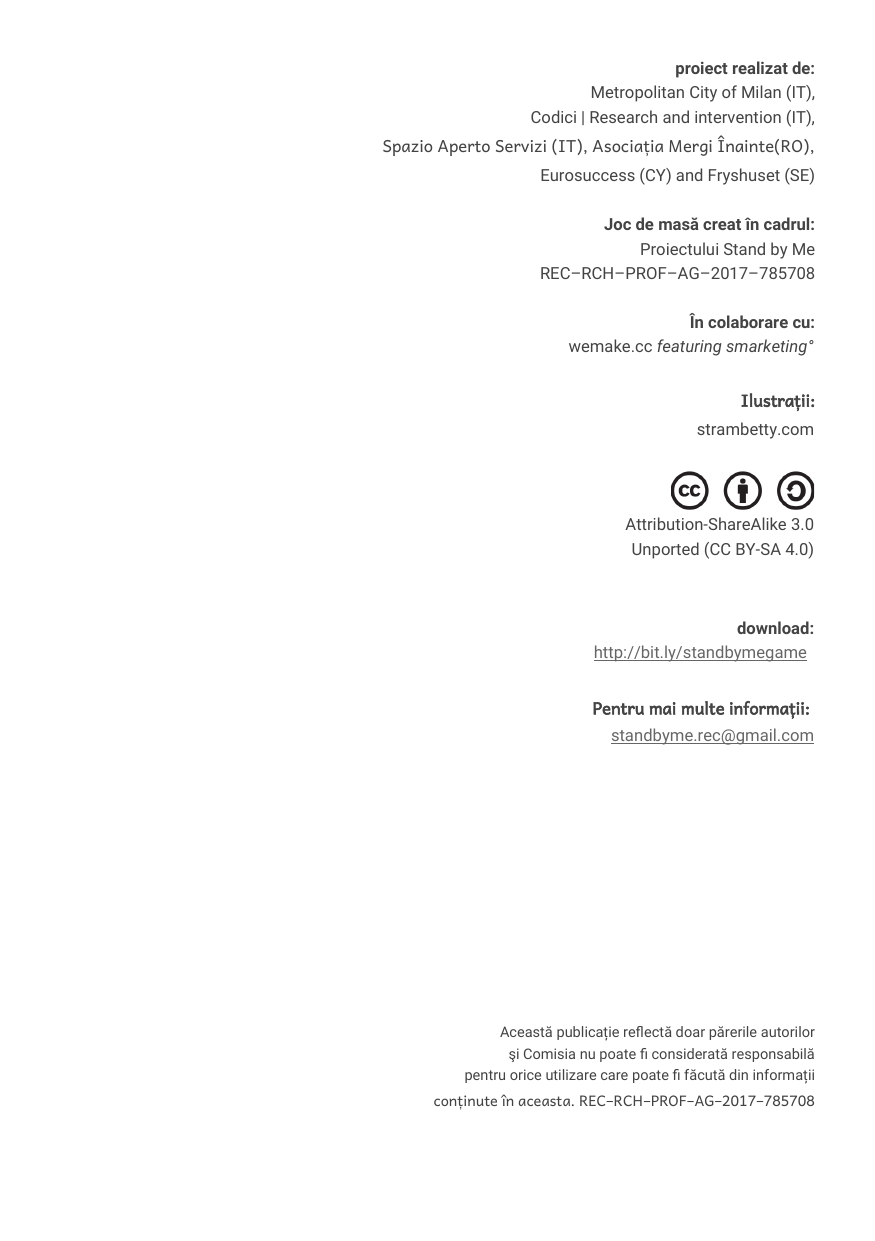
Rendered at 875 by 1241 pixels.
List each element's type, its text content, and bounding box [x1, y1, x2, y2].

text wemake.cc featuring smarketing° [59, 337, 815, 357]
text Ilustrații: [59, 386, 815, 413]
subtitle pentru orice utilizare care poate fi făcută din informații [59, 1067, 815, 1084]
subtitle conținute în aceasta. REC–RCH–PROF–AG–2017–785708 [59, 1088, 815, 1112]
text download: [59, 619, 814, 638]
text strambetty.com [59, 420, 814, 439]
text Pentru mai multe informații: standbyme.rec@gmail.com [59, 668, 814, 745]
subtitle Această publicație reflectă doar părerile autorilor [59, 1024, 815, 1041]
text Spazio Aperto Servizi (IT), Asociația Mergi Înainte(RO), [59, 132, 815, 159]
text Codici | Research and intervention (IT), [59, 108, 815, 127]
text http://bit.ly/standbymegame [59, 643, 807, 663]
text Eurosuccess (CY) and Fryshuset (SE) [59, 166, 815, 186]
text proiect realizat de: [59, 59, 815, 78]
text REC–RCH–PROF–AG–2017–785708 [59, 264, 815, 283]
text Proiectului Stand by Me [59, 239, 815, 259]
text Attribution-ShareAlike 3.0 Unported (CC BY-SA 4.0) [59, 515, 814, 559]
picture [671, 471, 815, 510]
text În colaborare cu: [59, 313, 815, 332]
text Joc de masă creat în cadrul: [59, 215, 815, 234]
subtitle şi Comisia nu poate fi considerată responsabilă [59, 1046, 815, 1063]
text Metropolitan City of Milan (IT), [59, 83, 815, 103]
